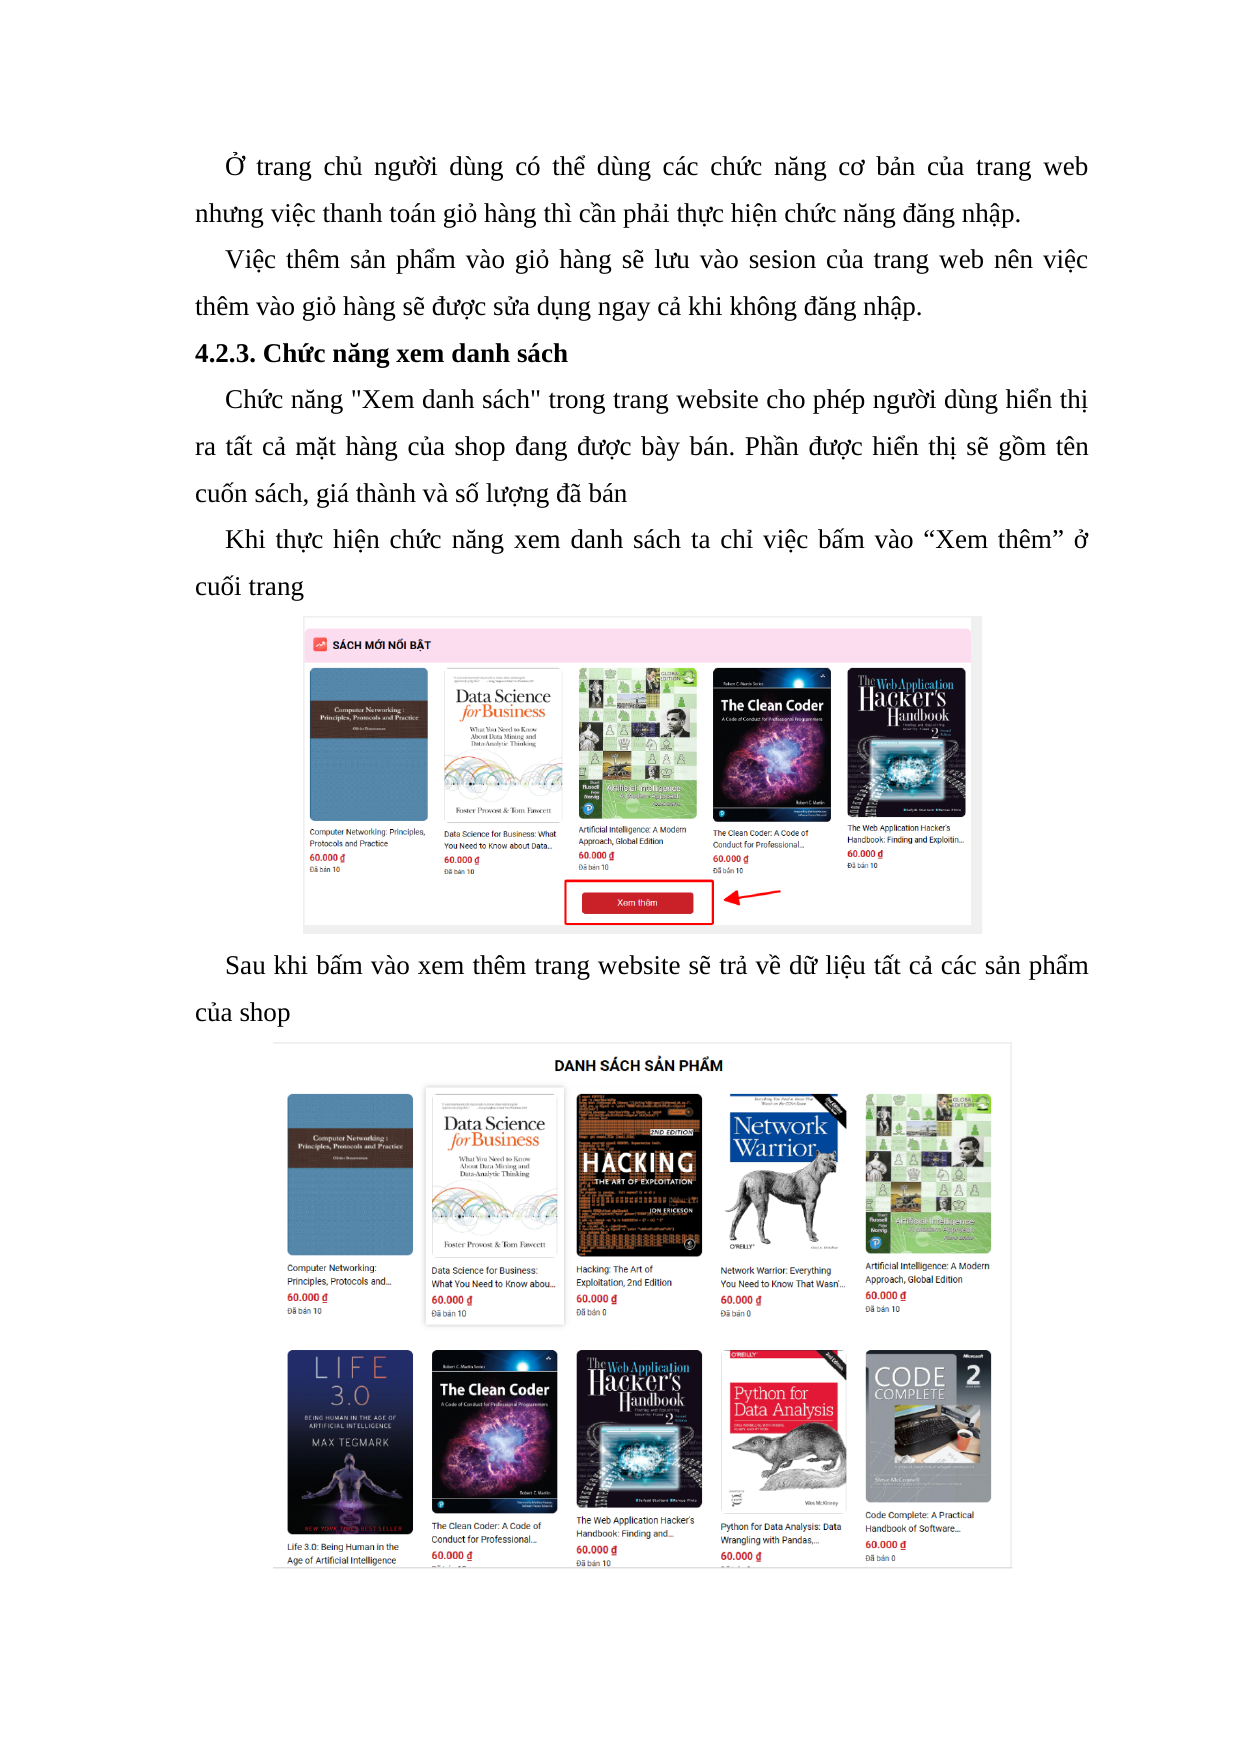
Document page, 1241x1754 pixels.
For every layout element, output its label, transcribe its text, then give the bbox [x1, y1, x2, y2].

picture [273, 1042, 1013, 1569]
text Ở trang chủ người dùng có thể dùng các chức năng cơ bản của trang web nhưng việc thanh toán giỏ hàng thì cần phải thực hiện chức năng đăng nhập. [195, 150, 1090, 228]
text Sau khi bấm vào xem thêm trang website sẽ trả về dữ liệu tất cả các sản phẩm của shop [195, 949, 1090, 1027]
text Chức năng "Xem danh sách" trong trang website cho phép người dùng hiển thị ra tất cả mặt hàng của shop đang được bày bán. Phần được hiển thị sẽ gồm tên cuốn sách, giá thành và số lượng đã bán [195, 383, 1090, 508]
text Việc thêm sản phẩm vào giỏ hàng sẽ lưu vào sesion của trang web nên việc thêm vào giỏ hàng sẽ được sửa dụng ngay cả khi không đăng nhập. [195, 243, 1090, 321]
text Khi thực hiện chức năng xem danh sách ta chỉ việc bấm vào “Xem thêm” ở cuối trang [195, 523, 1090, 601]
picture [303, 616, 983, 934]
subtitle 4.2.3. Chức năng xem danh sách [195, 337, 1090, 368]
